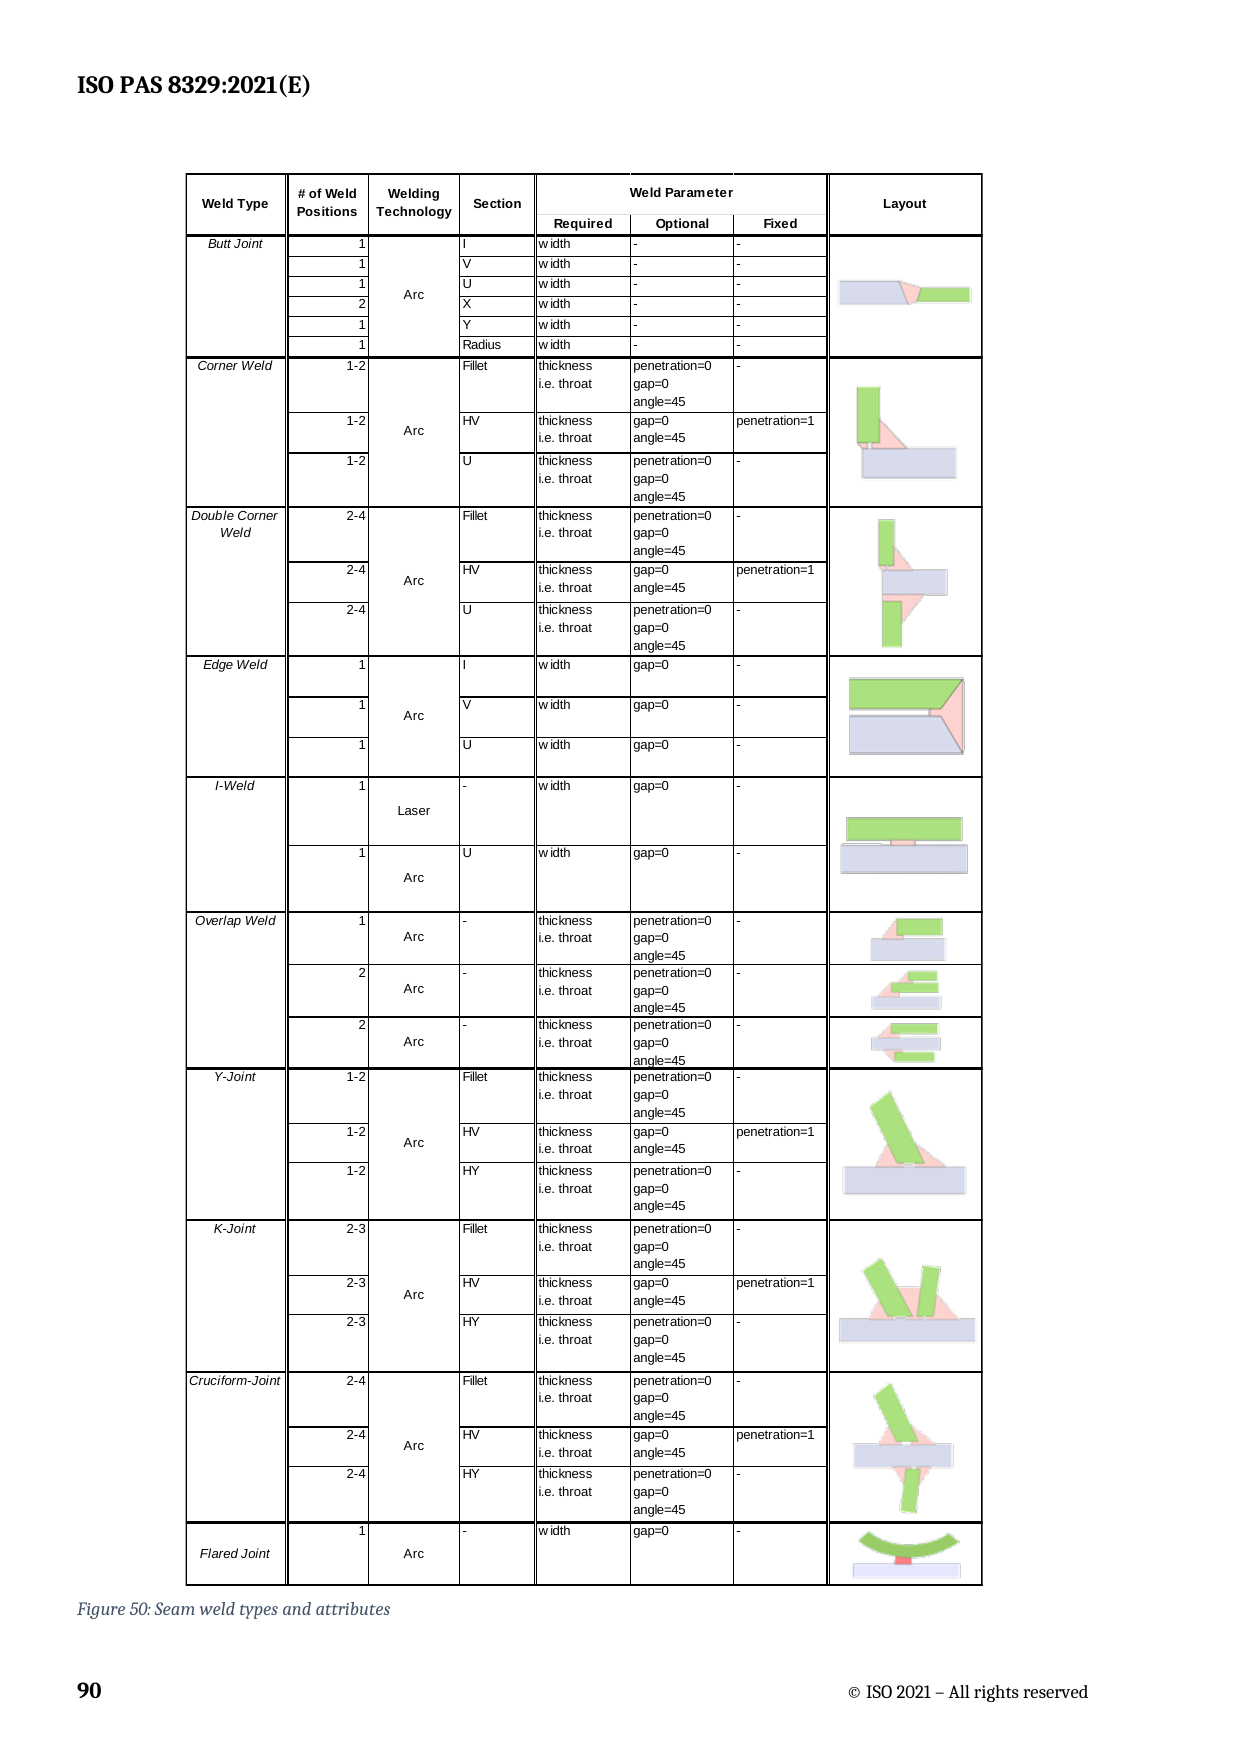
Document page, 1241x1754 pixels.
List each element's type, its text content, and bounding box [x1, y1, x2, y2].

text Figure 50: Seam weld types and attributes [77, 1599, 1092, 1621]
